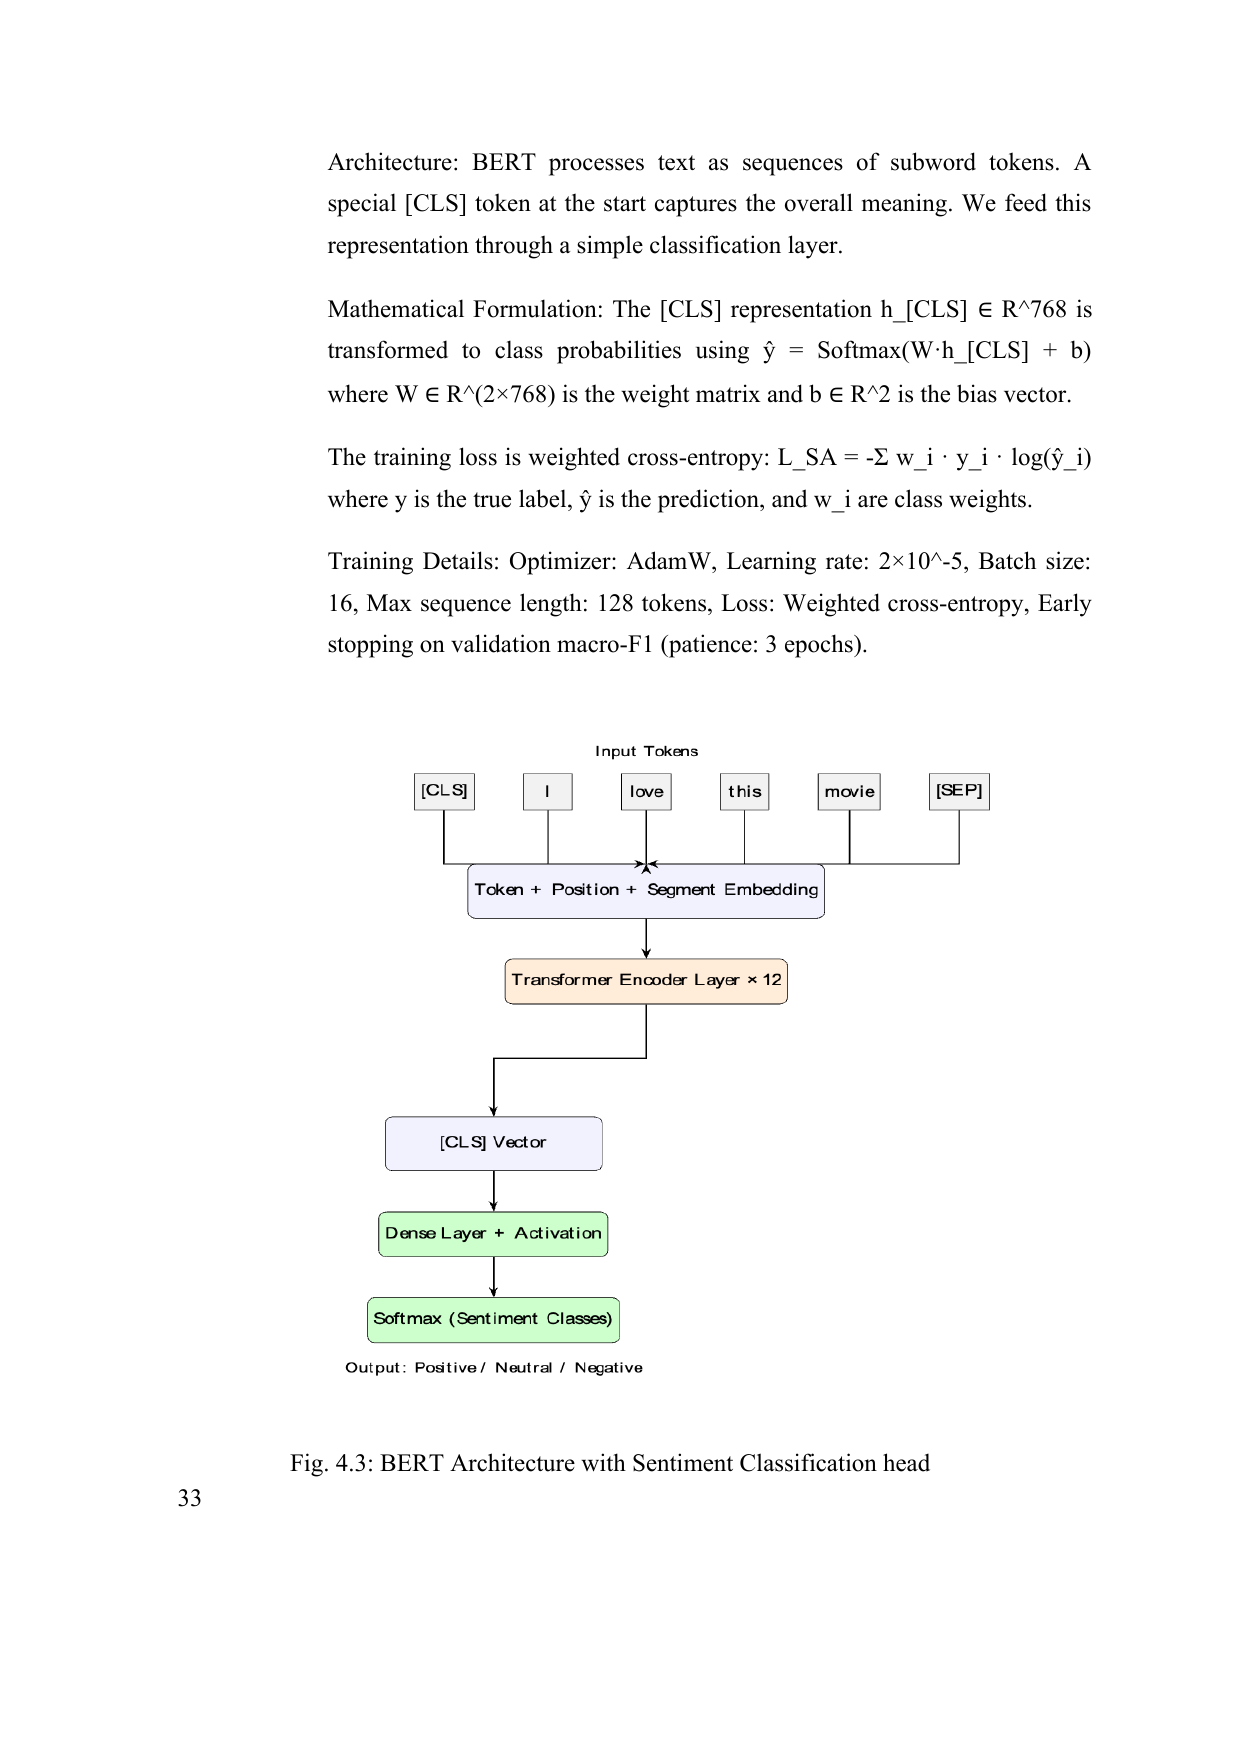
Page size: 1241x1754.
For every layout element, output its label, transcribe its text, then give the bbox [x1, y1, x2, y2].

text Training Details: Optimizer: AdamW, Learning rate: 2×10^-5, Batch size: 16, Max sequence length: 128 tokens, Loss: Weighted cross-entropy, Early stopping on validation macro-F1 (patience: 3 epochs). [327, 547, 1092, 658]
text Architecture: BERT processes text as sequences of subword tokens. A special [CLS] token at the start captures the overall meaning. We feed this representation through a simple classification layer. [327, 148, 1092, 258]
text Fig. 4.3: BERT Architecture with Sentiment Classification head [290, 1449, 1092, 1477]
text The training loss is weighted cross-entropy: L_SA = -Σ w_i · y_i · log(ŷ_i) where y is the true label, ŷ is the prediction, and w_i are class weights. [327, 443, 1092, 513]
picture [289, 692, 1033, 1415]
text Mathematical Formulation: The [CLS] representation h_[CLS] ∈ R^768 is transformed to class probabilities using ŷ = Softmax(W·h_[CLS] + b) where W ∈ R^(2×768) is the weight matrix and b ∈ R^2 is the bias vector. [327, 293, 1092, 408]
